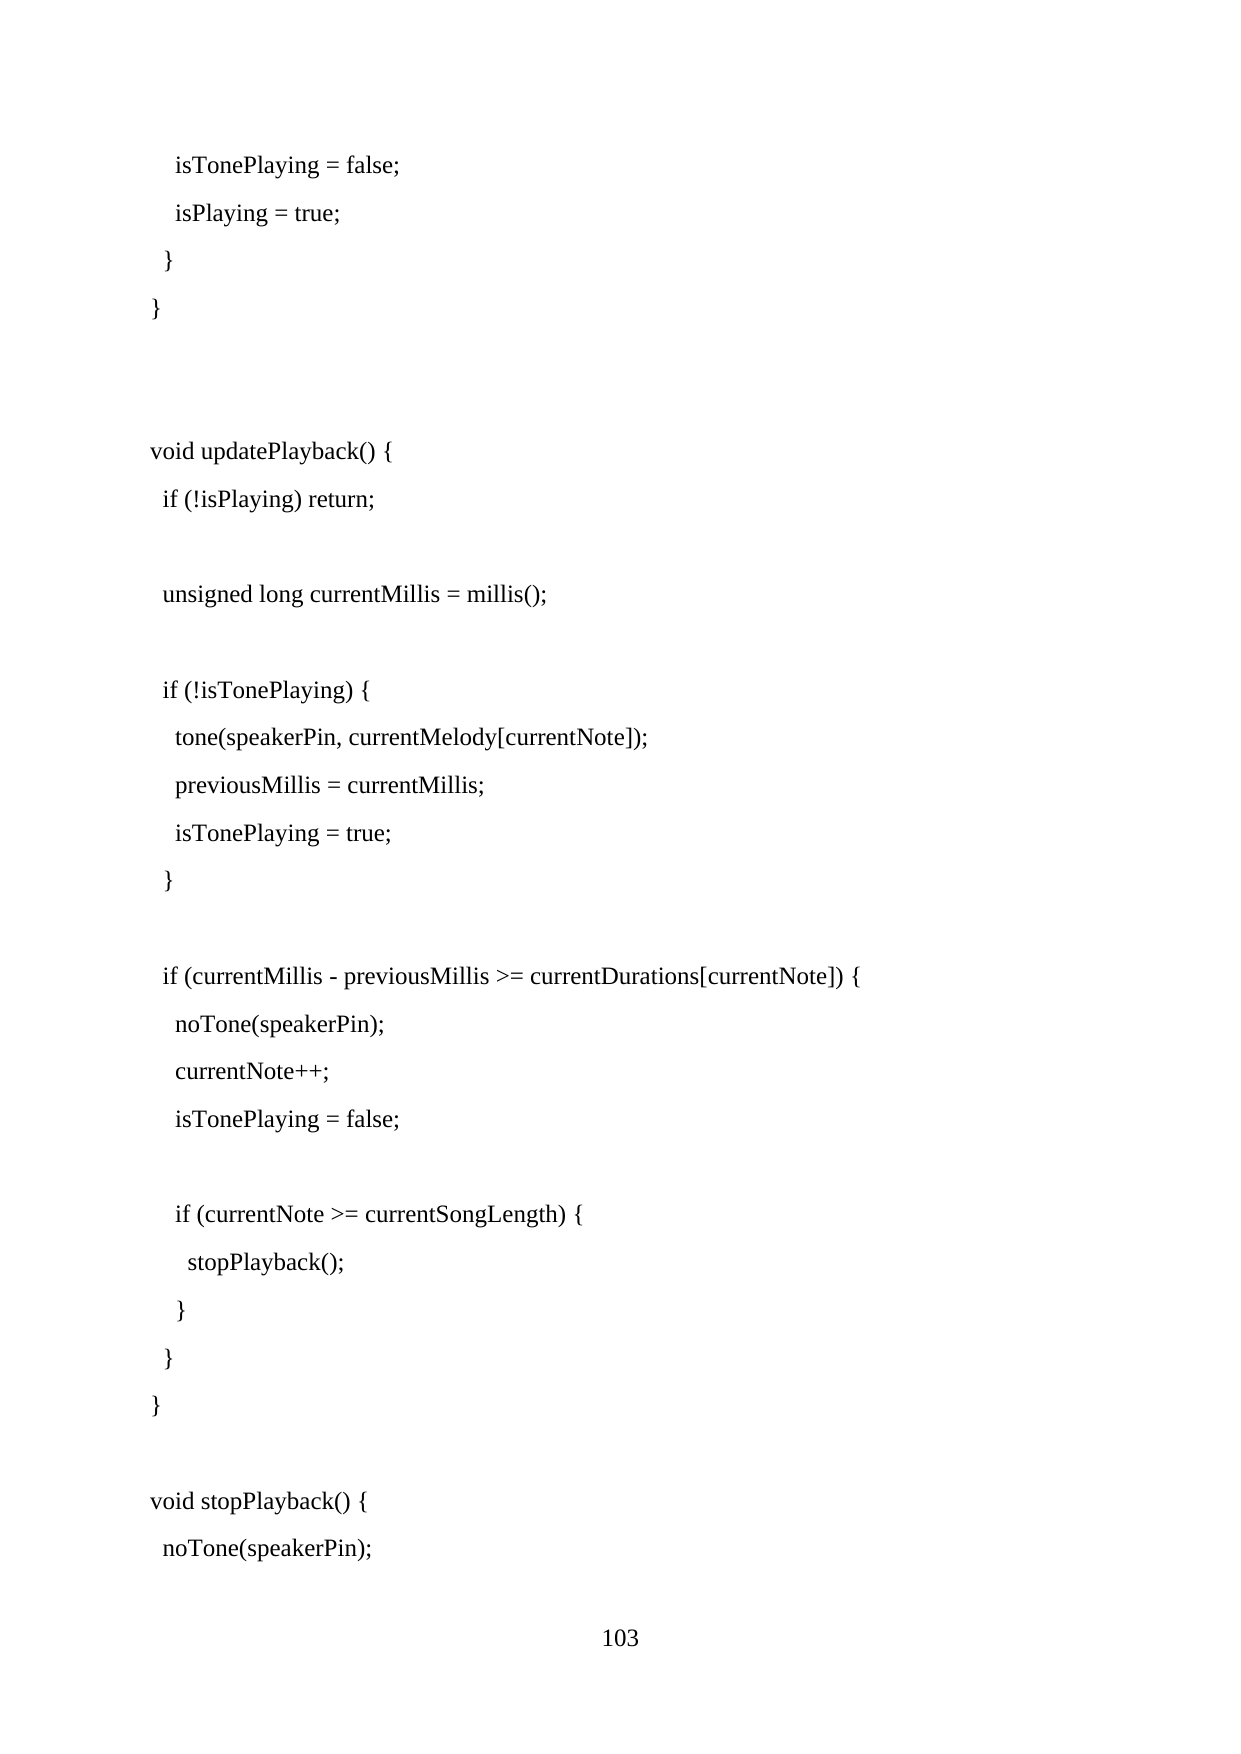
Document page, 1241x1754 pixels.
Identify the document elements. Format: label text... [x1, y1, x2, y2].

text unsigned long currentMillis = millis(); [150, 579, 1090, 608]
text noTone(speakerPin); [150, 1009, 1090, 1037]
text } [150, 1295, 1090, 1324]
text isTonePlaying = true; [150, 818, 1090, 847]
text if (currentMillis - previousMillis >= currentDurations[currentNote]) { [150, 961, 1090, 990]
text previousMillis = currentMillis; [150, 770, 1090, 799]
text if (!isPlaying) return; [150, 484, 1090, 513]
text tone(speakerPin, currentMelody[currentNote]); [150, 722, 1090, 751]
text isPlaying = true; [150, 198, 1090, 226]
text stopPlayback(); [150, 1247, 1090, 1276]
text isTonePlaying = false; [150, 1104, 1090, 1133]
text } [150, 245, 1090, 274]
text void stopPlayback() { [150, 1486, 1090, 1514]
text } [150, 1343, 1090, 1371]
text void updatePlayback() { [150, 436, 1090, 465]
text } [150, 293, 1090, 322]
text } [150, 1390, 1090, 1419]
text isTonePlaying = false; [150, 150, 1090, 179]
text if (!isTonePlaying) { [150, 675, 1090, 703]
text currentNote++; [150, 1056, 1090, 1085]
text } [150, 866, 1090, 894]
text noTone(speakerPin); [150, 1533, 1090, 1562]
text if (currentNote >= currentSongLength) { [150, 1199, 1090, 1228]
